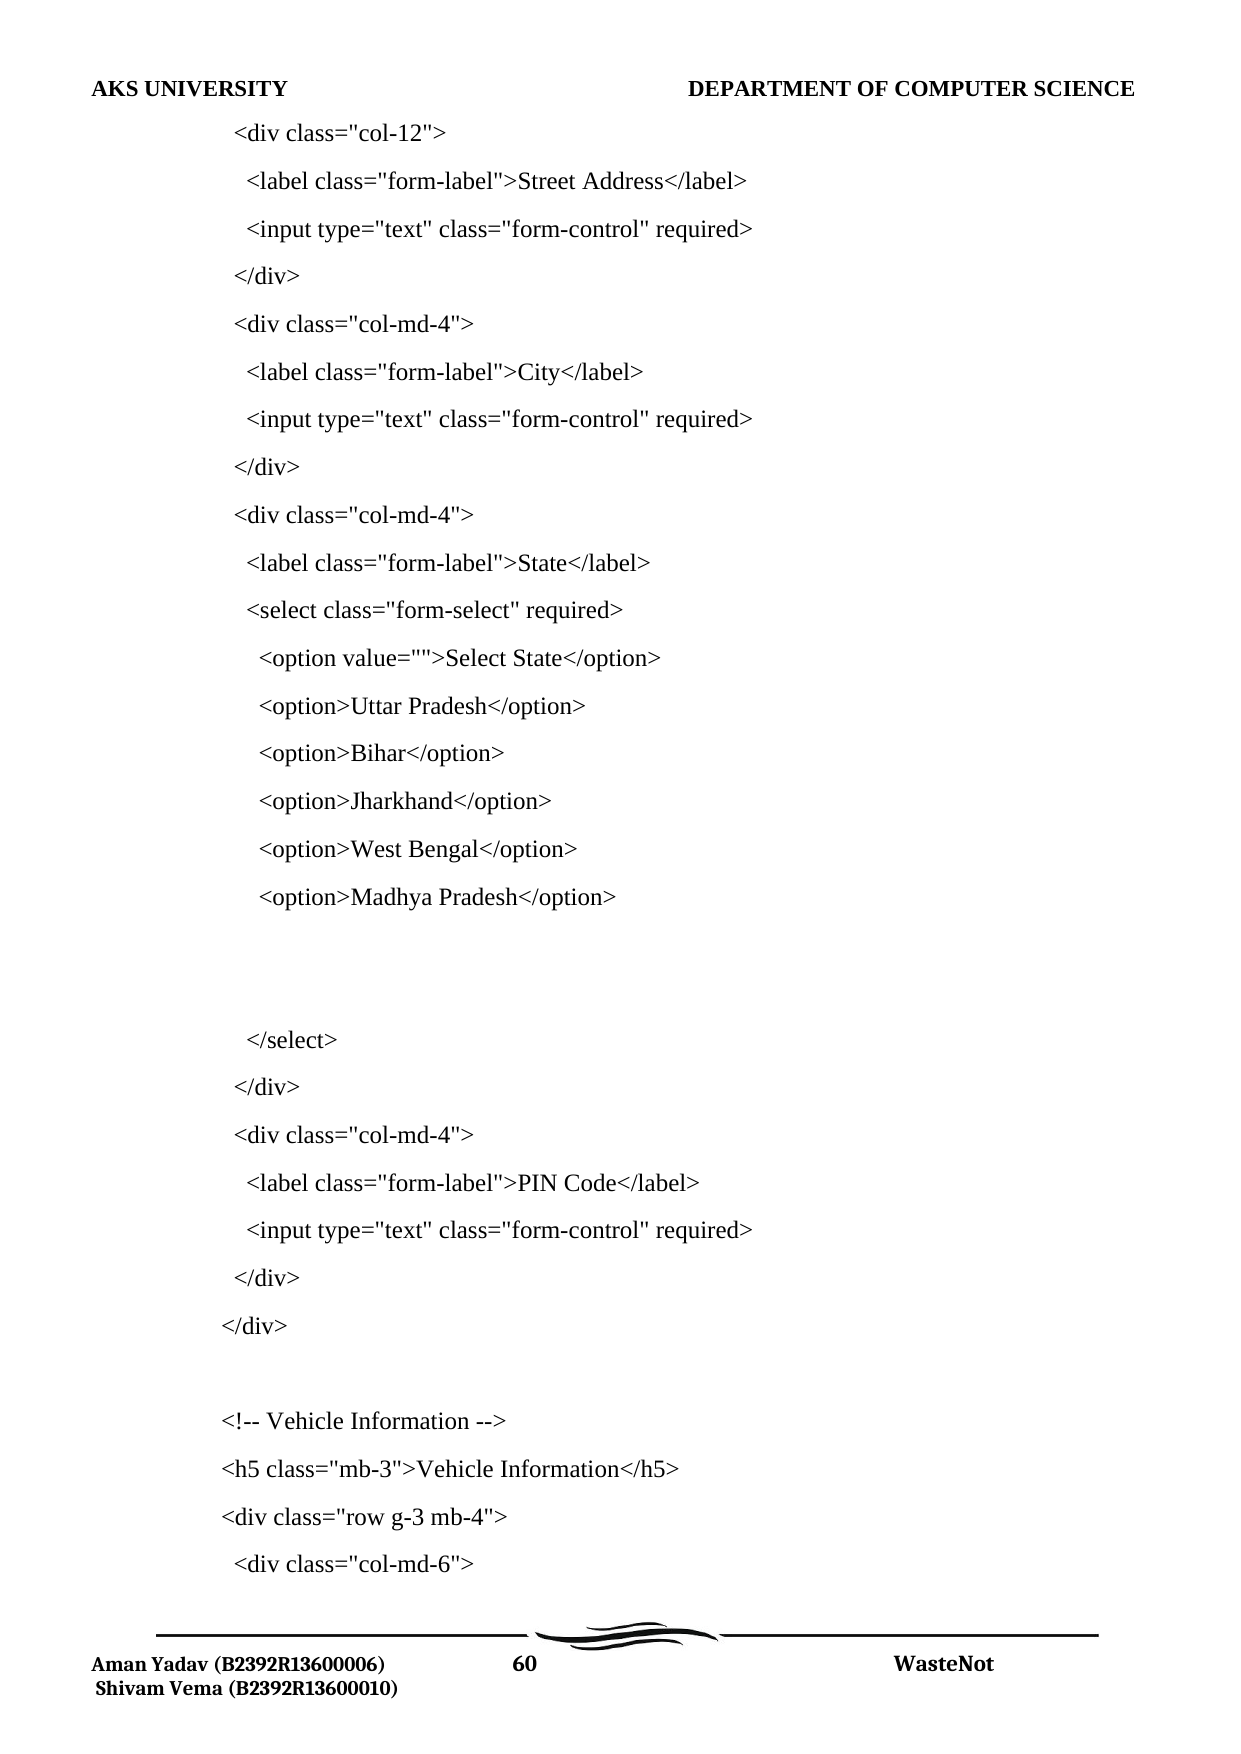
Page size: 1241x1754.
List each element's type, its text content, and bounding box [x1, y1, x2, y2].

text <option>Bihar</option> [121, 738, 1162, 767]
text </select> [121, 1025, 1162, 1053]
text </div> [121, 1263, 1162, 1292]
text <select class="form-select" required> [121, 595, 1162, 624]
text <label class="form-label">State</label> [121, 548, 1162, 576]
text <div class="col-md-6"> [121, 1549, 1162, 1578]
text <div class="row g-3 mb-4"> [121, 1502, 1162, 1531]
text <div class="col-md-4"> [121, 500, 1162, 529]
text <option>Uttar Pradesh</option> [121, 691, 1162, 719]
text <input type="text" class="form-control" required> [121, 214, 1162, 242]
text <input type="text" class="form-control" required> [121, 1216, 1162, 1244]
text </div> [121, 452, 1162, 481]
text <label class="form-label">City</label> [121, 357, 1162, 386]
text <div class="col-md-4"> [121, 309, 1162, 338]
text <div class="col-md-4"> [121, 1120, 1162, 1149]
text <option>Madhya Pradesh</option> [121, 882, 1162, 910]
picture [156, 1618, 1100, 1651]
text <!-- Vehicle Information --> [121, 1406, 1162, 1435]
text <input type="text" class="form-control" required> [121, 404, 1162, 433]
text <option>West Bengal</option> [121, 834, 1162, 863]
text <option>Jharkhand</option> [121, 786, 1162, 815]
text <option value="">Select State</option> [121, 643, 1162, 672]
text </div> [121, 1311, 1162, 1340]
text <label class="form-label">PIN Code</label> [121, 1168, 1162, 1197]
text </div> [121, 261, 1162, 290]
text <div class="col-12"> [121, 118, 1162, 147]
text </div> [121, 1072, 1162, 1101]
text <h5 class="mb-3">Vehicle Information</h5> [121, 1454, 1162, 1483]
text <label class="form-label">Street Address</label> [121, 166, 1162, 195]
